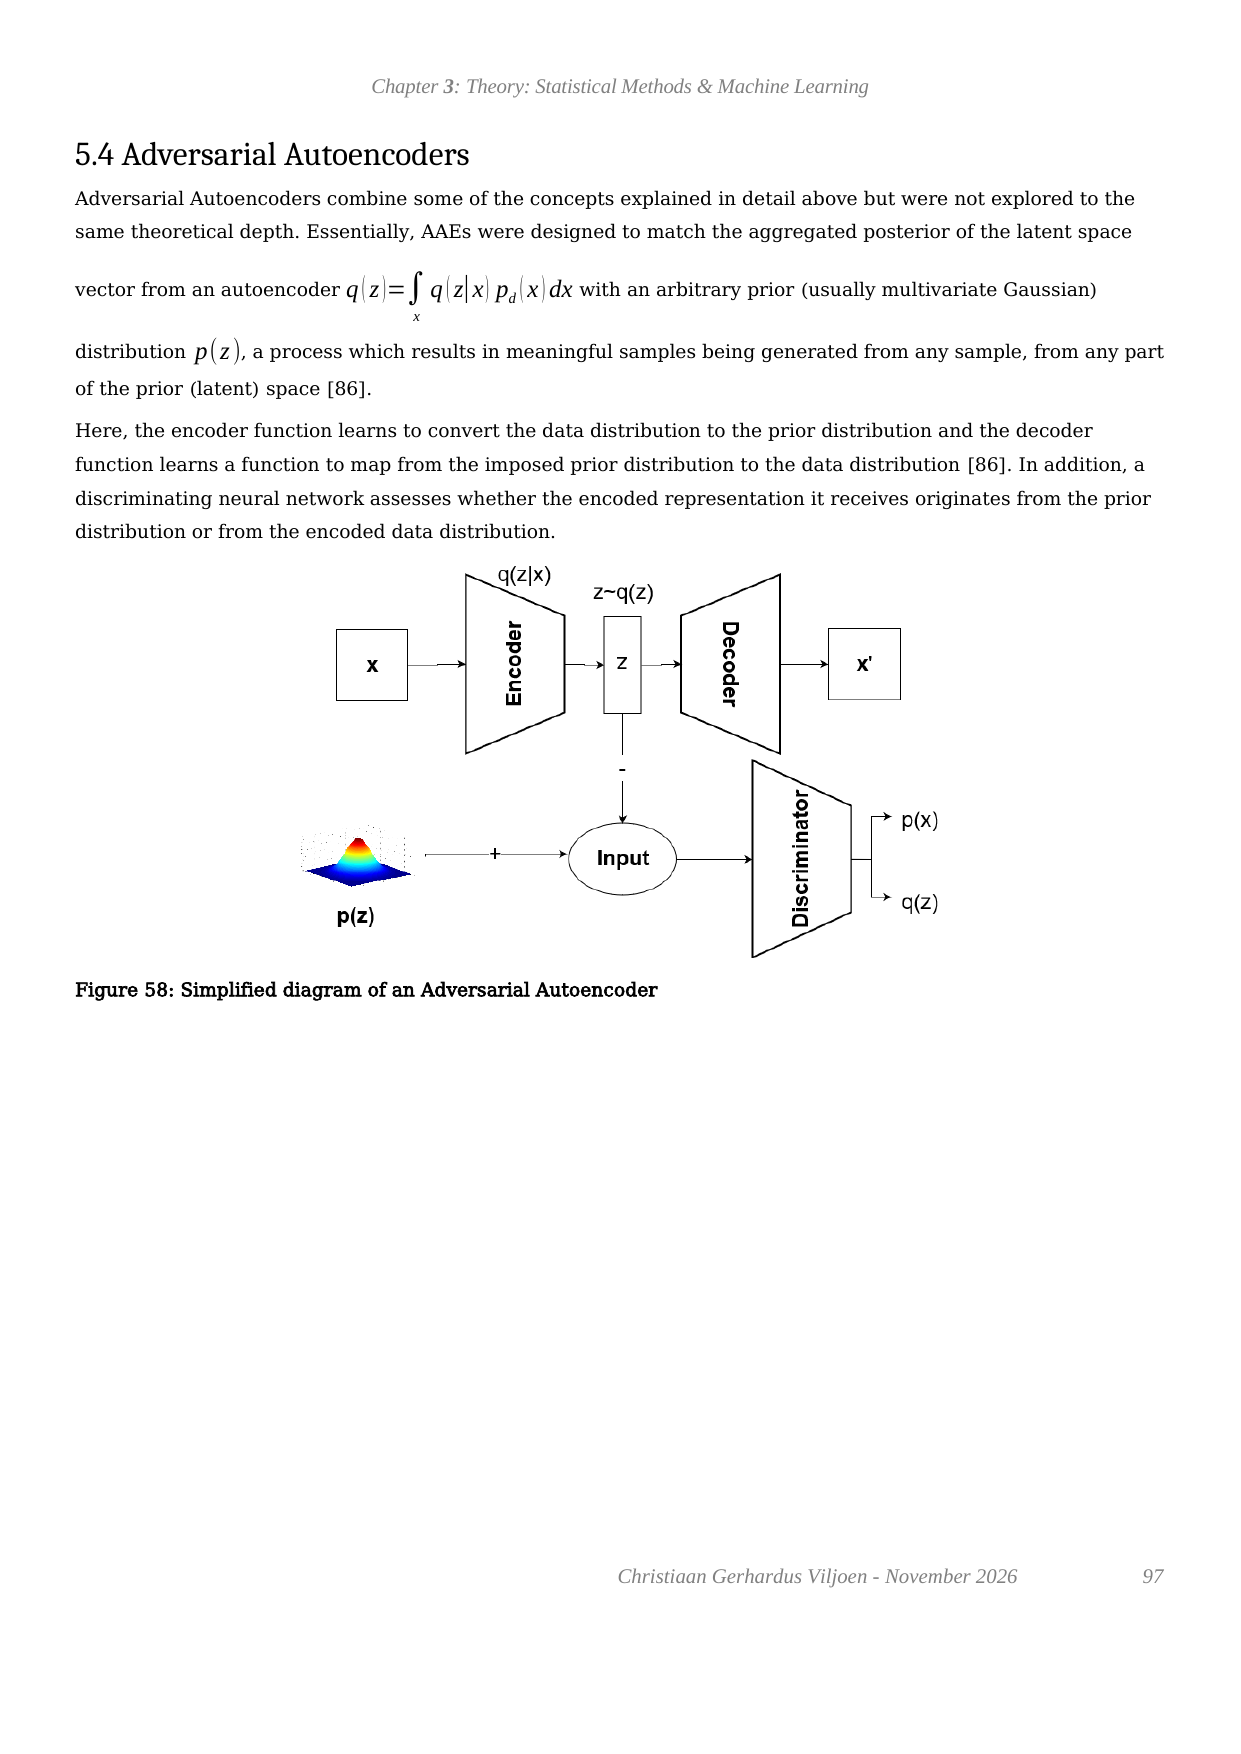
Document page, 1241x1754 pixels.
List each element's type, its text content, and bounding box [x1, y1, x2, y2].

subtitle Adversarial Autoencoders [75, 135, 1165, 174]
text Here, the encoder function learns to convert the data distribution to the prior distribution and the decoder function learns a function to map from the imposed prior distribution to the data distribution . In addition, a discriminating neural network assesses whether the encoded representation it receives originates from the prior distribution or from the encoded data distribution. [75, 419, 1165, 543]
text Figure 58: Simplified diagram of an Adversarial Autoencoder [75, 978, 1165, 1000]
picture [286, 562, 954, 958]
text Adversarial Autoencoders combine some of the concepts explained in detail above but were not explored to the same theoretical depth. Essentially, AAEs were designed to match the aggregated posterior of the latent space vector from an autoencoder with an arbitrary prior (usually multivariate Gaussian) distribution , a process which results in meaningful samples being generated from any sample, from any part of the prior (latent) space . [75, 186, 1165, 399]
